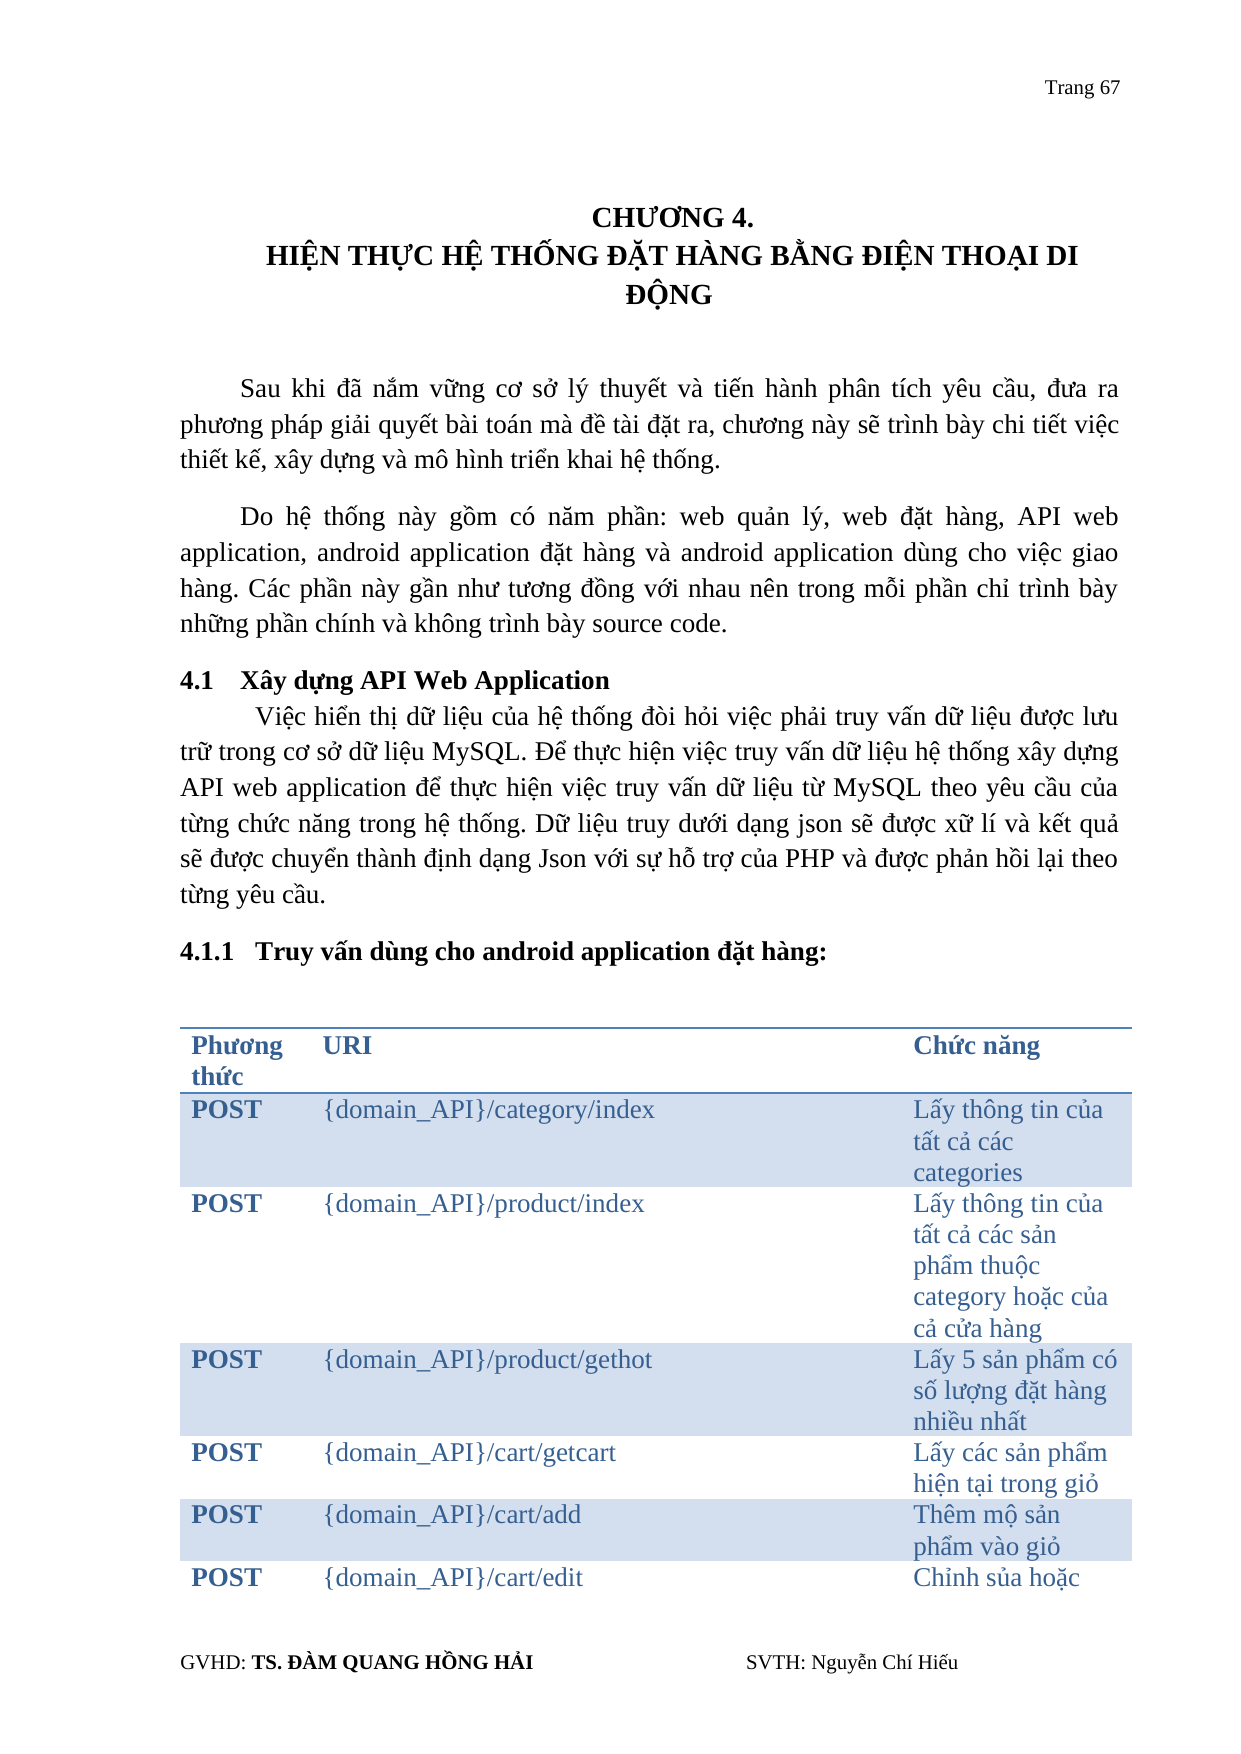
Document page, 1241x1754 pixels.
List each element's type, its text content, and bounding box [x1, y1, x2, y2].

table_cell {domain_API}/product/index [311, 1187, 902, 1343]
text Việc hiển thị dữ liệu của hệ thống đòi hỏi việc phải truy vấn dữ liệu được lưu trữ trong cơ sở dữ liệu MySQL. Để thực hiện việc truy vấn dữ liệu hệ thống xây dựng API web application để thực hiện việc truy vấn dữ liệu từ MySQL theo yêu cầu của từng chức năng trong hệ thống. Dữ liệu truy dưới dạng json sẽ được xữ lí và kết quả sẽ được chuyển thành định dạng Json với sự hỗ trợ của PHP và được phản hồi lại theo từng yêu cầu. [180, 700, 1120, 909]
table_header URI [311, 1029, 902, 1092]
table_cell {domain_API}/cart/add [311, 1499, 902, 1561]
table_cell Lấy thông tin của tất cả các categories [902, 1094, 1132, 1187]
subtitle Truy vấn dùng cho android application đặt hàng: [180, 935, 1120, 966]
table_cell POST [180, 1343, 311, 1436]
table_cell POST [180, 1499, 311, 1561]
table_cell Thêm mộ sản phẩm vào giỏ [902, 1499, 1132, 1561]
table_cell {domain_API}/product/gethot [311, 1343, 902, 1436]
table_cell Lấy 5 sản phẩm có số lượng đặt hàng nhiều nhất [902, 1343, 1132, 1436]
table_cell Lấy các sản phẩm hiện tại trong giỏ [902, 1436, 1132, 1498]
table_header Chức năng [902, 1029, 1132, 1092]
table_cell Lấy thông tin của tất cả các sản phẩm thuộc category hoặc của cả cửa hàng [902, 1187, 1132, 1343]
table_cell POST [180, 1094, 311, 1187]
table_header Phương thức [180, 1029, 311, 1092]
table_cell POST [180, 1187, 311, 1343]
subtitle HIỆN THỰC HỆ THỐNG ĐẶT HÀNG BẰNG ĐIỆN THOẠI DI ĐỘNG [217, 200, 1120, 311]
table_cell {domain_API}/category/index [311, 1094, 902, 1187]
text Sau khi đã nắm vững cơ sở lý thuyết và tiến hành phân tích yêu cầu, đưa ra phương pháp giải quyết bài toán mà đề tài đặt ra, chương này sẽ trình bày chi tiết việc thiết kế, xây dựng và mô hình triển khai hệ thống. [180, 372, 1120, 475]
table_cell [311, 1561, 902, 1592]
table_cell POST [180, 1561, 311, 1592]
text Do hệ thống này gồm có năm phần: web quản lý, web đặt hàng, API web application, android application đặt hàng và android application dùng cho việc giao hàng. Các phần này gần như tương đồng với nhau nên trong mỗi phần chỉ trình bày những phần chính và không trình bày source code. [180, 500, 1120, 638]
subtitle Xây dựng API Web Application [180, 664, 1120, 695]
table_cell {domain_API}/cart/getcart [311, 1436, 902, 1498]
table_cell POST [180, 1436, 311, 1498]
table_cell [902, 1561, 1132, 1592]
